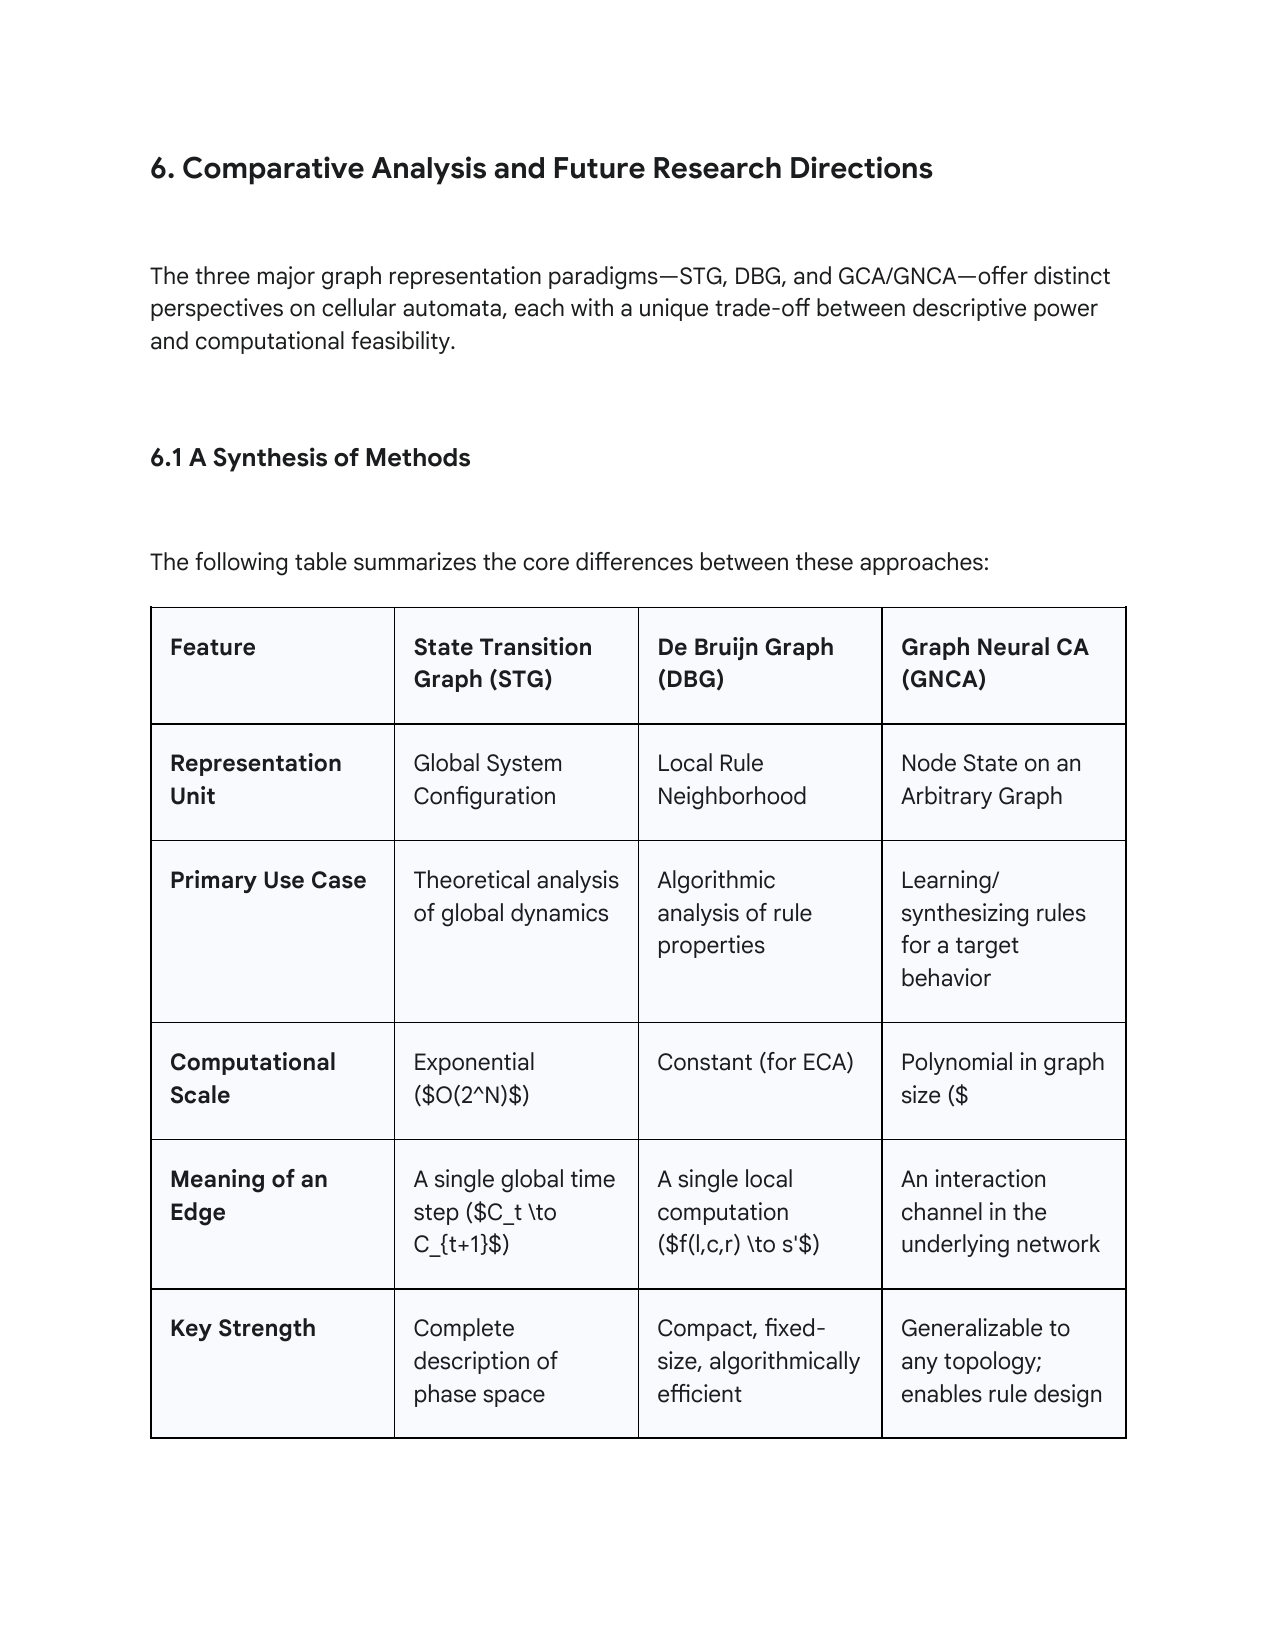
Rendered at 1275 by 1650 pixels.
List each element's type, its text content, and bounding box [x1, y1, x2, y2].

table_cell Representation Unit [152, 725, 394, 840]
table_cell Local Rule Neighborhood [639, 725, 881, 840]
table_cell Key Strength [152, 1290, 394, 1437]
table_cell Algorithmic analysis of rule properties [639, 841, 881, 1022]
text The following table summarizes the core differences between these approaches: [150, 549, 1125, 577]
table_cell A single local computation ($f(l,c,r) \to s'$) [639, 1140, 881, 1288]
table_header Graph Neural CA (GNCA) [883, 608, 1125, 723]
table_cell A single global time step ($C_t \to C_{t+1}$) [395, 1140, 638, 1288]
text The three major graph representation paradigms—STG, DBG, and GCA/GNCA—offer distinct perspectives on cellular automata, each with a unique trade-off between descriptive power and computational feasibility. [150, 262, 1125, 356]
subtitle 6. Comparative Analysis and Future Research Directions [150, 150, 1125, 187]
table_cell Global System Configuration [395, 725, 638, 840]
table_cell Meaning of an Edge [152, 1140, 394, 1288]
table_cell Learning/synthesizing rules for a target behavior [883, 841, 1125, 1022]
subtitle 6.1 A Synthesis of Methods [150, 443, 1125, 474]
table_cell Compact, fixed-size, algorithmically efficient [639, 1290, 881, 1437]
table_cell Constant (for ECA) [639, 1023, 881, 1138]
table_header De Bruijn Graph (DBG) [639, 608, 881, 723]
table_cell Generalizable to any topology; enables rule design [883, 1290, 1125, 1437]
table_cell Complete description of phase space [395, 1290, 638, 1437]
table_cell Exponential ($O(2^N)$) [395, 1023, 638, 1138]
table_cell An interaction channel in the underlying network [883, 1140, 1125, 1288]
table_cell Primary Use Case [152, 841, 394, 1022]
table_cell Node State on an Arbitrary Graph [883, 725, 1125, 840]
table_header Feature [152, 608, 394, 723]
table_cell Theoretical analysis of global dynamics [395, 841, 638, 1022]
table_header State Transition Graph (STG) [395, 608, 638, 723]
table_cell Polynomial in graph size ($ [883, 1023, 1125, 1138]
table_cell Computational Scale [152, 1023, 394, 1138]
